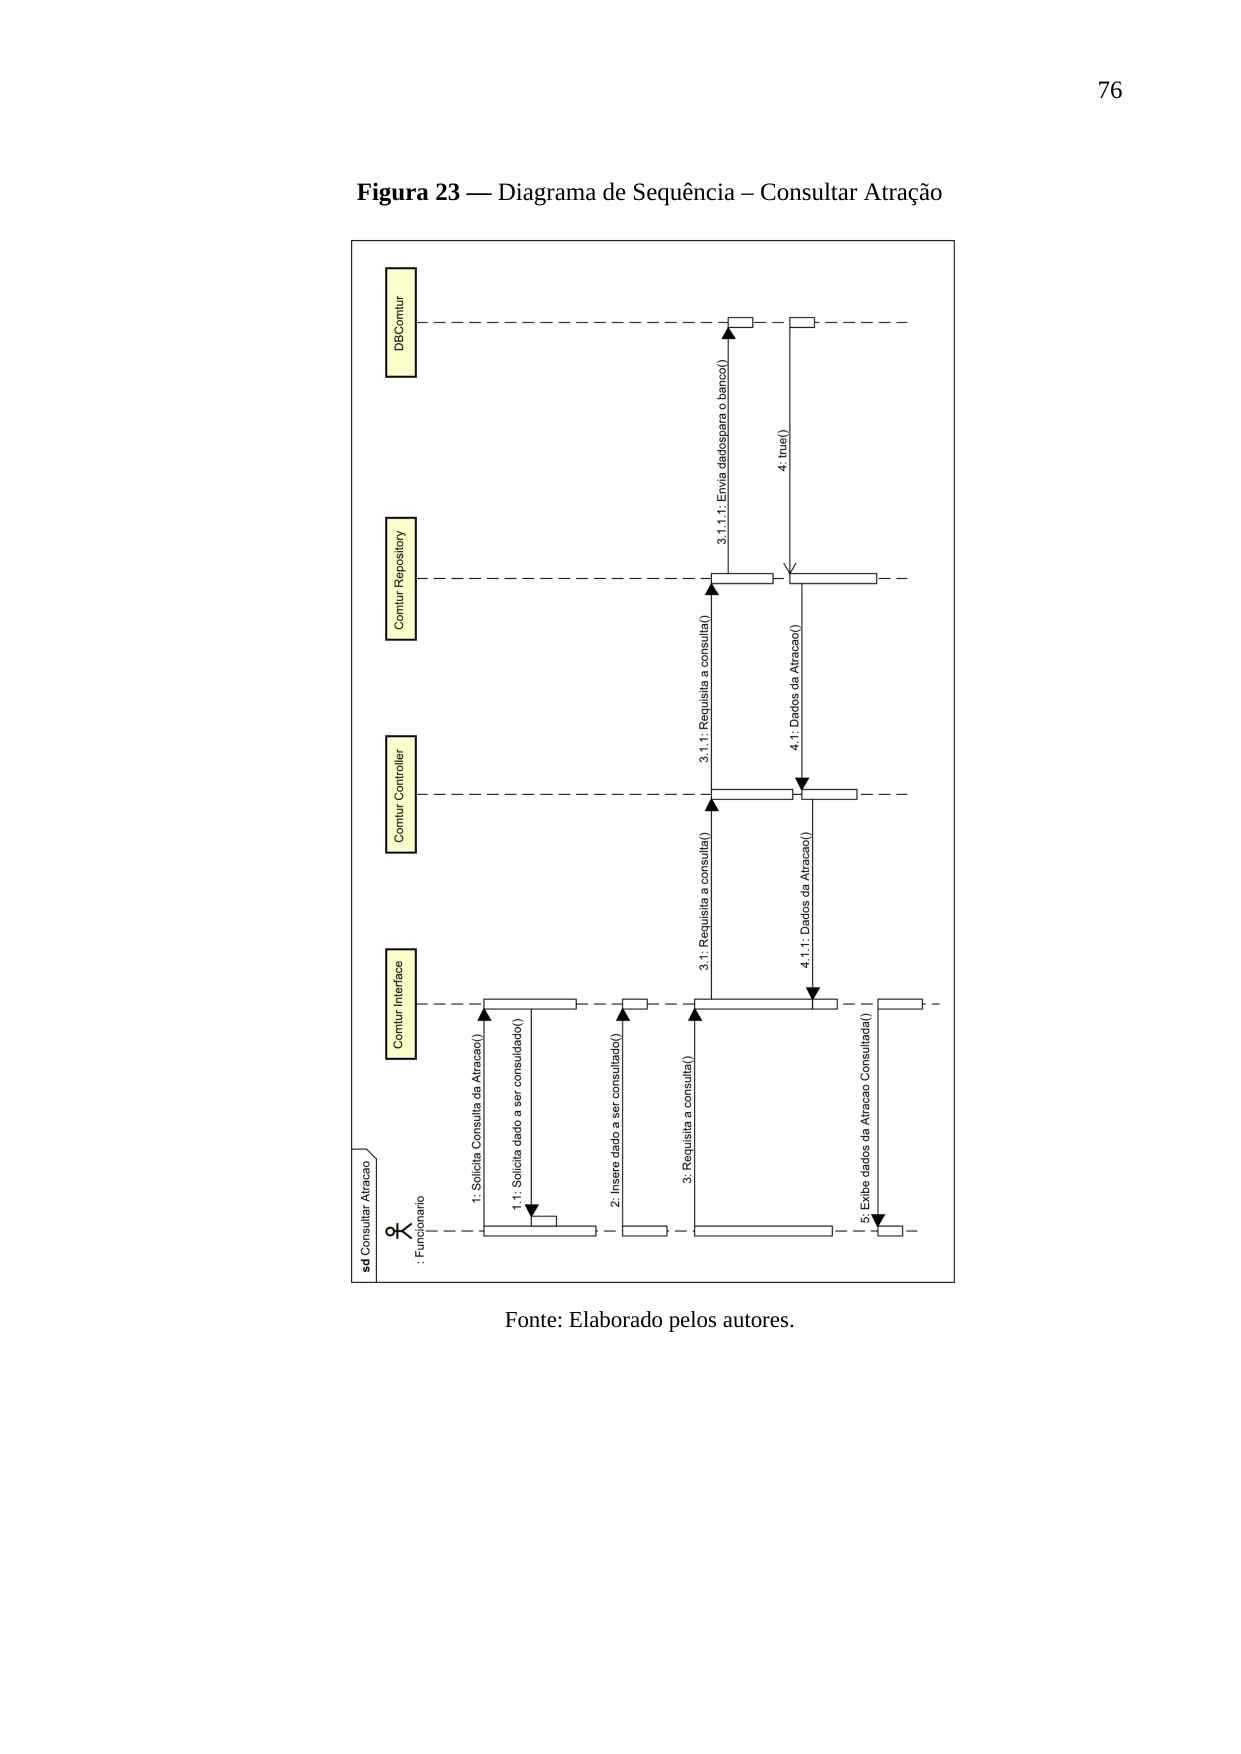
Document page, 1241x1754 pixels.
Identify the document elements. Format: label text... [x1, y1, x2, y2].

text Fonte: Elaborado pelos autores. [177, 1306, 1122, 1333]
picture [342, 232, 964, 1292]
